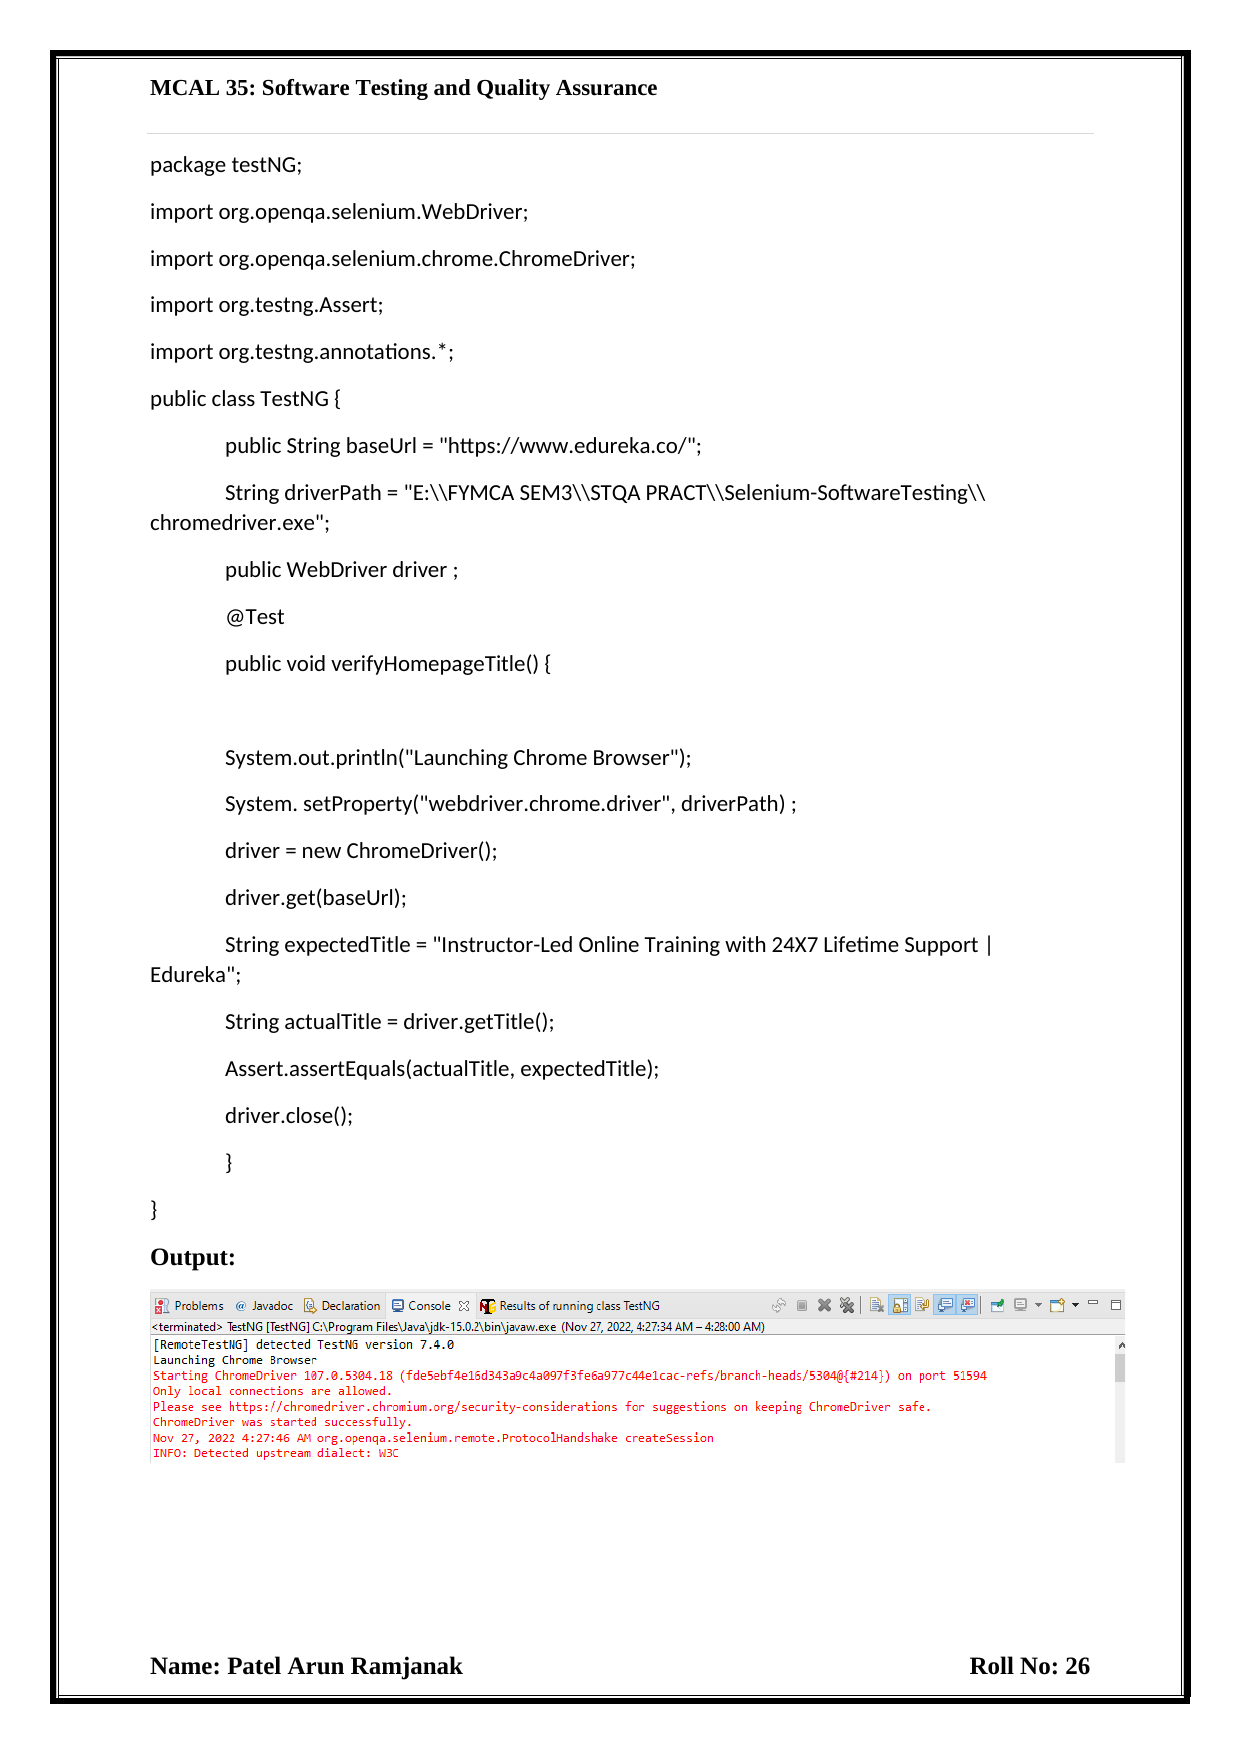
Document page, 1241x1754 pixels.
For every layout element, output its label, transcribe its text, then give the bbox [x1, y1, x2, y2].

text String driverPath = "E:\\FYMCA SEM3\\STQA PRACT\\Selenium-SoftwareTesting\\chromedriver.exe"; [150, 478, 1090, 536]
text driver.close(); [150, 1101, 1090, 1129]
text Output: [150, 1242, 1090, 1270]
text driver.get(baseUrl); [150, 883, 1090, 911]
text public class TestNG { [150, 384, 1090, 412]
text @Test [150, 602, 1090, 630]
text import org.testng.annotations.*; [150, 337, 1090, 366]
text driver = new ChromeDriver(); [150, 836, 1090, 864]
text public WebDriver driver ; [150, 555, 1090, 583]
text String expectedTitle = "Instructor-Led Online Training with 24X7 Lifetime Support | Edureka"; [150, 930, 1090, 988]
text System. setProperty("webdriver.chrome.driver", driverPath) ; [150, 789, 1090, 818]
text import org.openqa.selenium.chrome.ChromeDriver; [150, 244, 1090, 272]
text Assert.assertEquals(actualTitle, expectedTitle); [150, 1054, 1090, 1082]
text import org.openqa.selenium.WebDriver; [150, 197, 1090, 225]
text } [150, 1148, 1090, 1176]
text public String baseUrl = "https://www.edureka.co/"; [150, 431, 1090, 459]
text import org.testng.Assert; [150, 291, 1090, 319]
picture [150, 1289, 1125, 1463]
text } [150, 1195, 1090, 1223]
text System.out.println("Launching Chrome Browser"); [150, 743, 1090, 771]
text package testNG; [150, 150, 1090, 178]
text public void verifyHomepageTitle() { [150, 649, 1090, 677]
text String actualTitle = driver.getTitle(); [150, 1007, 1090, 1035]
